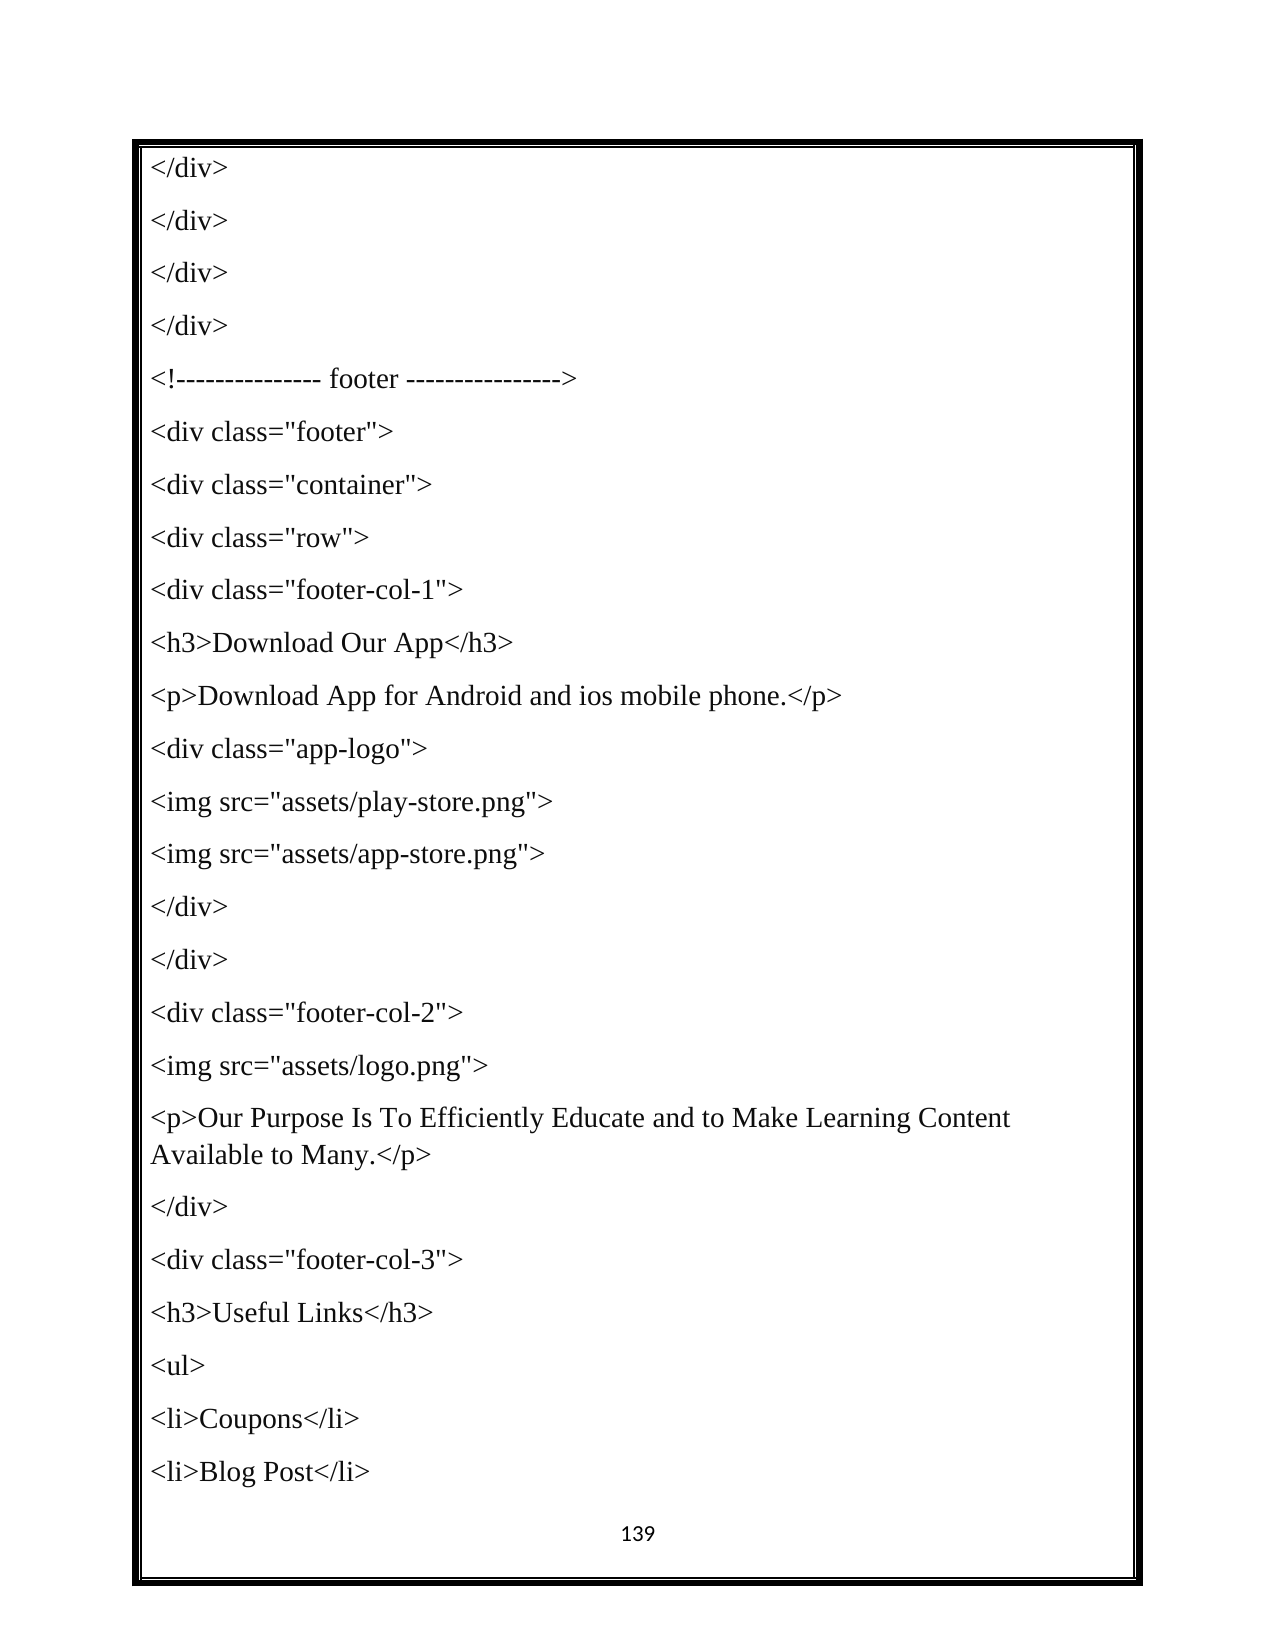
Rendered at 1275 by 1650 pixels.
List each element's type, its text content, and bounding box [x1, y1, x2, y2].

text </div> [150, 256, 1125, 289]
text <h3>Useful Links</h3> [150, 1295, 1125, 1329]
text </div> [150, 308, 1125, 342]
text </div> [150, 889, 1125, 923]
text <div class="footer-col-2"> [150, 995, 1125, 1028]
text </div> [150, 1189, 1125, 1223]
text <h3>Download Our App</h3> [150, 625, 1125, 659]
text <div class="footer-col-1"> [150, 572, 1125, 606]
text <li>Coupons</li> [150, 1401, 1125, 1434]
text <ul> [150, 1348, 1125, 1382]
text </div> [150, 150, 1125, 183]
text <p>Our Purpose Is To Efficiently Educate and to Make Learning Content Available to Many.</p> [150, 1101, 1125, 1170]
text </div> [150, 203, 1125, 236]
text <img src="assets/app-store.png"> [150, 837, 1125, 870]
text <img src="assets/play-store.png"> [150, 784, 1125, 817]
text <img src="assets/logo.png"> [150, 1048, 1125, 1081]
text <div class="footer"> [150, 414, 1125, 448]
text <div class="container"> [150, 467, 1125, 500]
text <div class="footer-col-3"> [150, 1242, 1125, 1276]
text <p>Download App for Android and ios mobile phone.</p> [150, 678, 1125, 712]
text </div> [150, 942, 1125, 976]
text <div class="row"> [150, 520, 1125, 553]
text <div class="app-logo"> [150, 731, 1125, 764]
text <!--------------- footer ----------------> [150, 361, 1125, 395]
text <li>Blog Post</li> [150, 1454, 1125, 1487]
